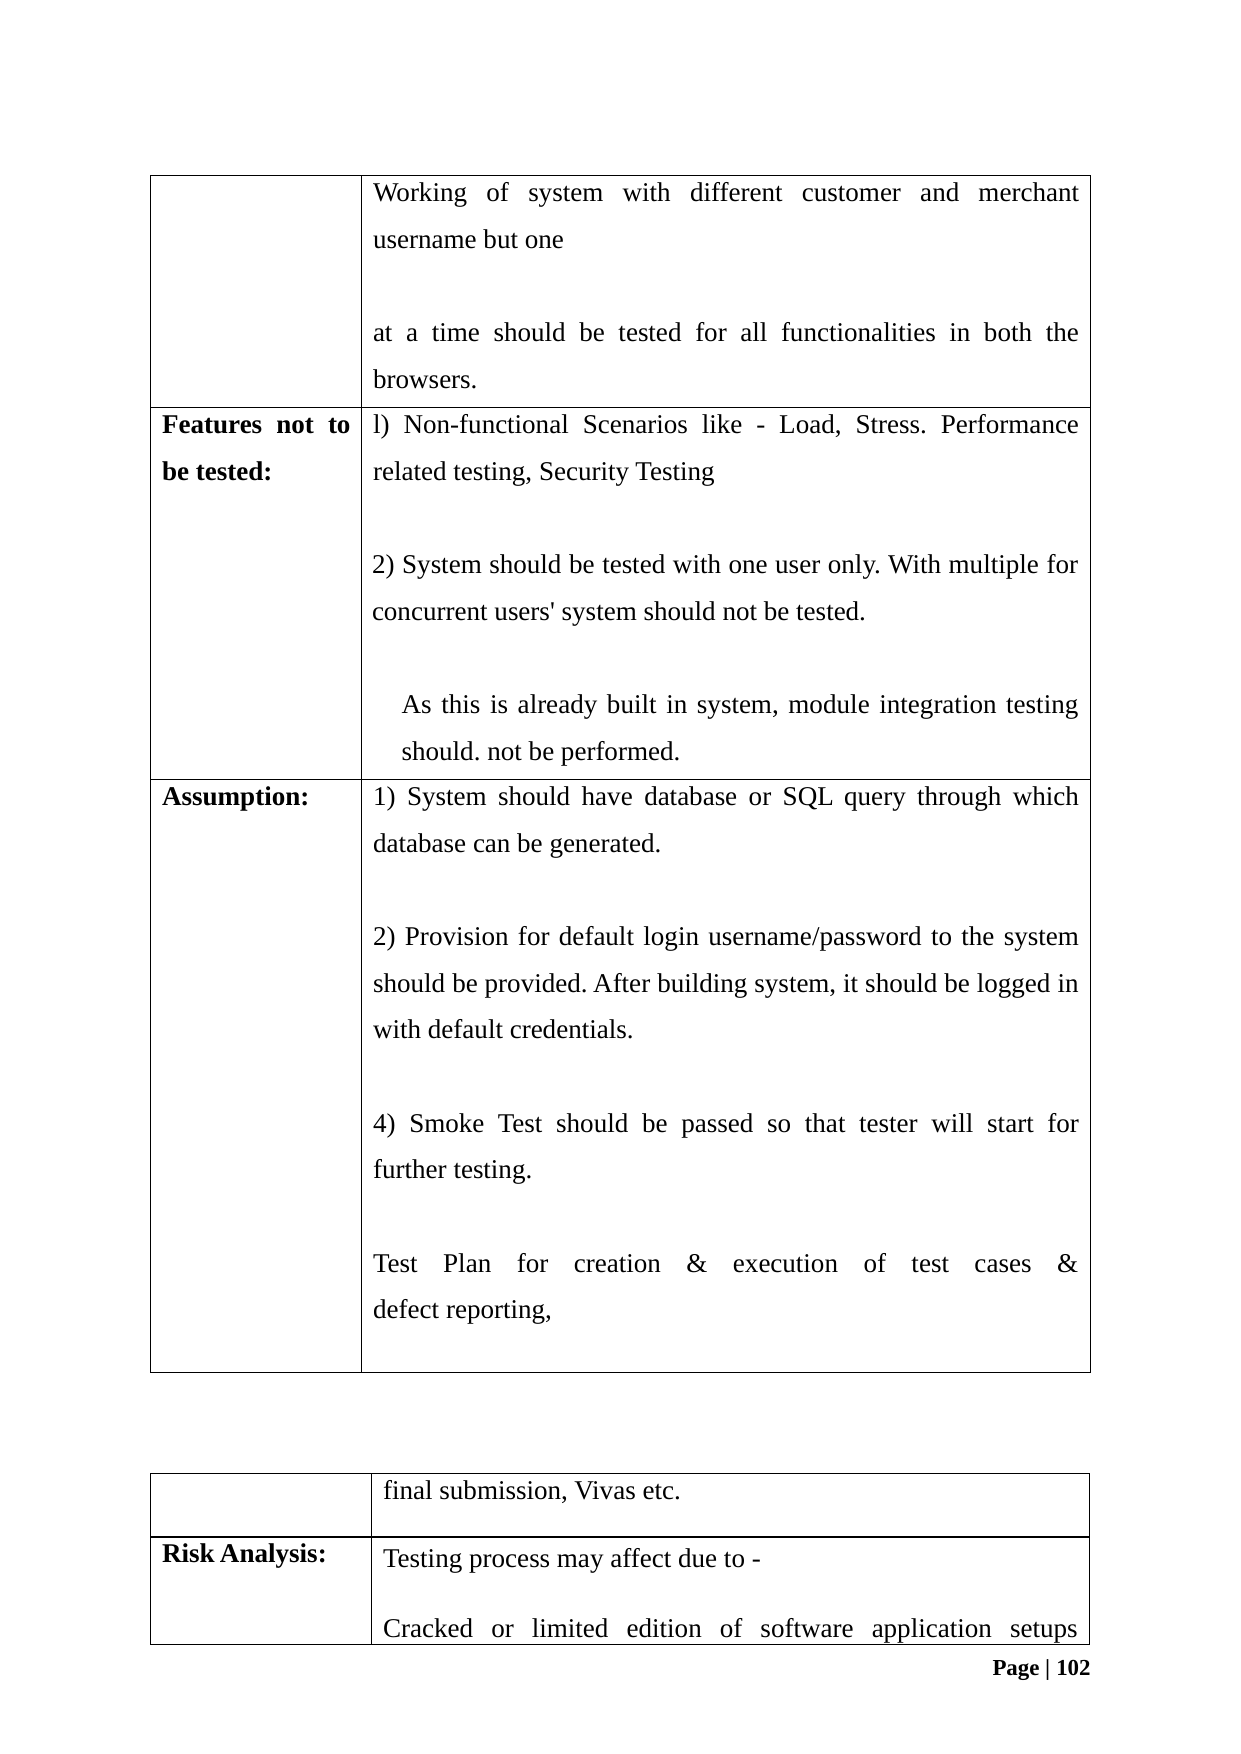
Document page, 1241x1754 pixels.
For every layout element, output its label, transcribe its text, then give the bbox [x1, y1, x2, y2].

table_cell l) Non-functional Scenarios like - Load, Stress. Performance related testing, Security Testing 2) System should be tested with one user only. With multiple for concurrent users' system should not be tested. As this is already built in system, module integration testing should. not be performed. [362, 408, 1090, 779]
table_cell Risk Analysis: [151, 1538, 371, 1643]
table_cell Features not to be tested: [151, 408, 361, 779]
table_cell 1) System should have database or SQL query through which database can be generated. 2) Provision for default login username/password to the system should be provided. After building system, it should be logged in with default credentials. 4) Smoke Test should be passed so that tester will start for further testing. Test Plan for creation & execution of test cases & defect reporting, [362, 780, 1090, 1372]
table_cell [362, 176, 1090, 407]
table_cell Assumption: [151, 780, 361, 1372]
table_header [151, 1474, 371, 1536]
table_header final submission, Vivas etc. [372, 1474, 1089, 1536]
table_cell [151, 176, 361, 407]
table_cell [372, 1538, 1089, 1643]
